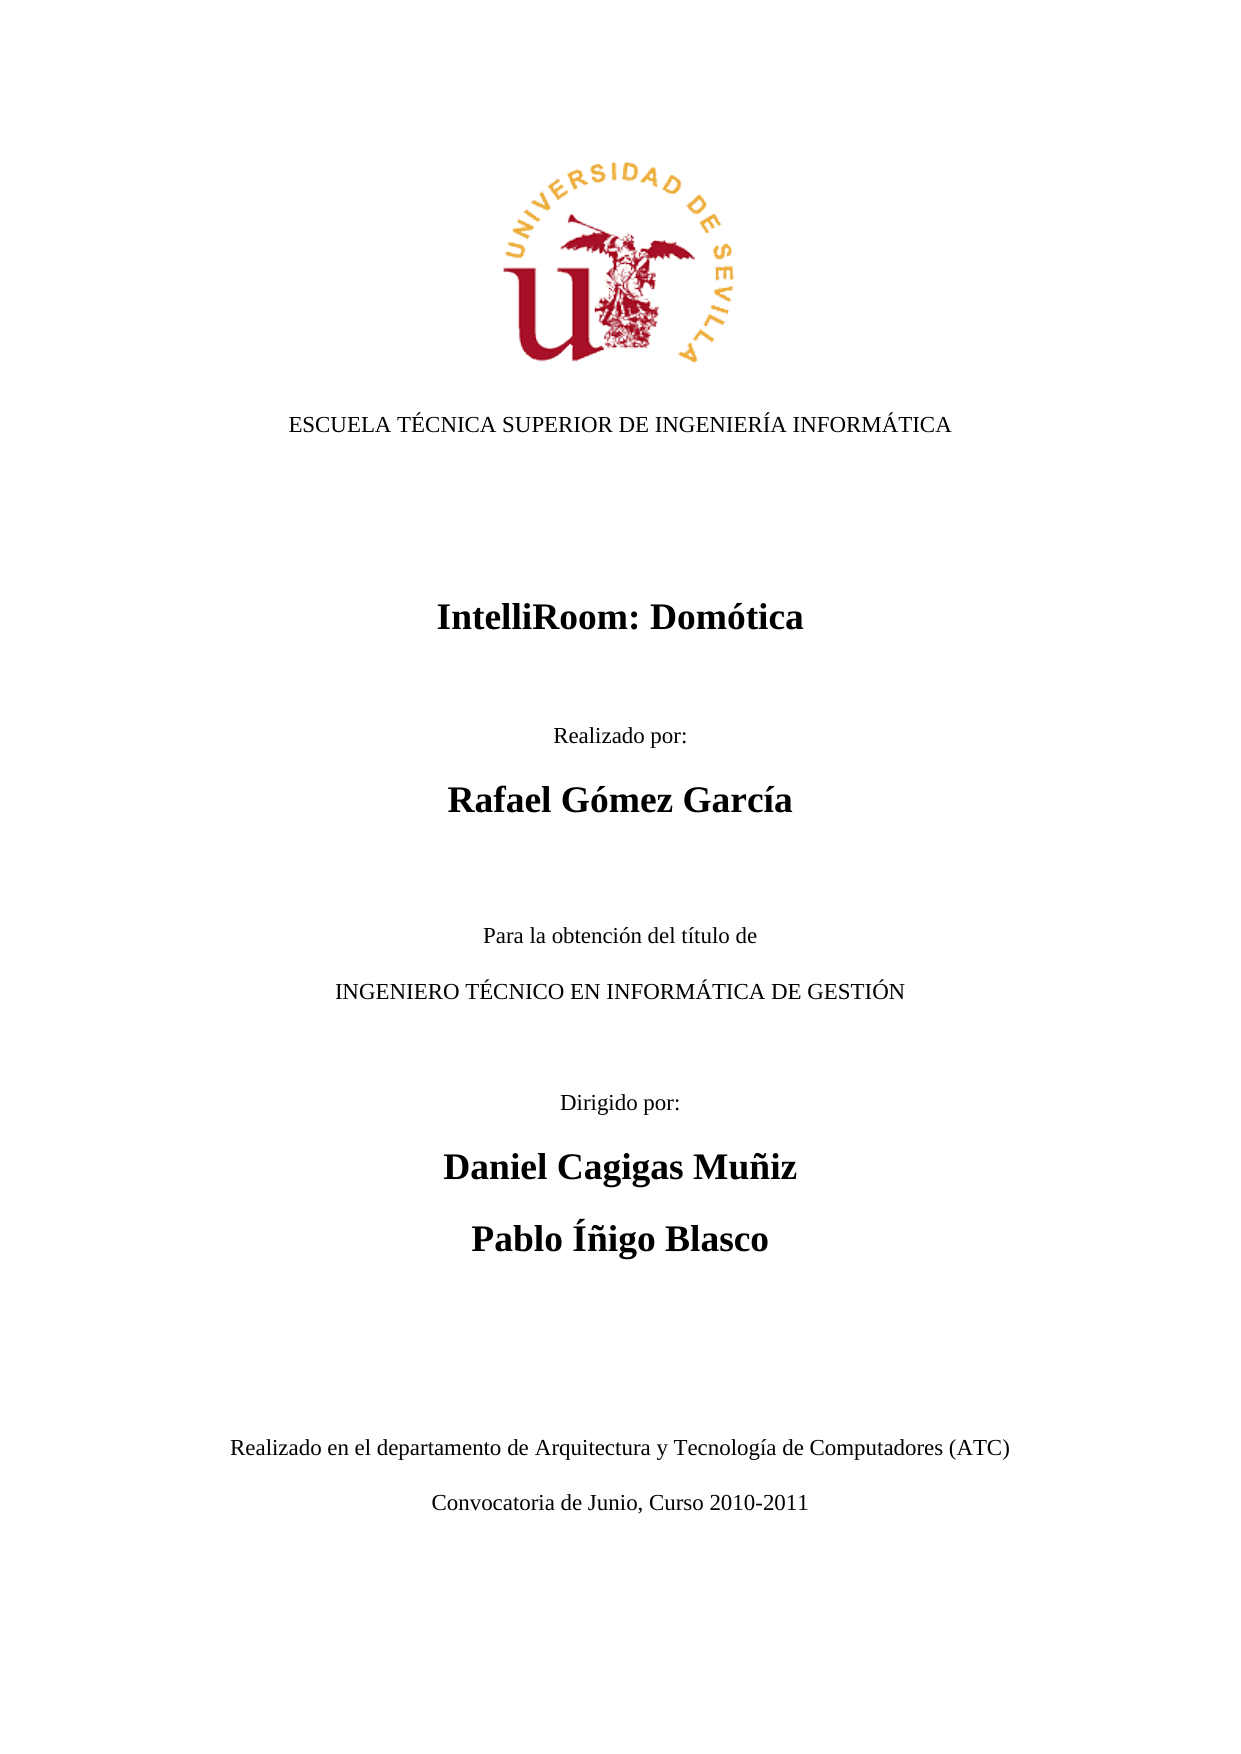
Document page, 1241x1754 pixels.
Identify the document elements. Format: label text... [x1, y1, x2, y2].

text Daniel Cagigas Muñiz [177, 1144, 1063, 1188]
text Dirigido por: [177, 1089, 1063, 1115]
text INGENIERO TÉCNICO EN INFORMÁTICA DE GESTIÓN [177, 978, 1063, 1004]
text ESCUELA TÉCNICA SUPERIOR DE INGENIERÍA INFORMÁTICA [177, 411, 1063, 437]
text Convocatoria de Junio, Curso 2010-2011 [177, 1489, 1063, 1516]
text IntelliRoom: Domótica [177, 594, 1063, 638]
text Rafael Gómez García [177, 778, 1063, 821]
text Realizado en el departamento de Arquitectura y Tecnología de Computadores (ATC) [177, 1434, 1063, 1460]
text Para la obtención del título de [177, 922, 1063, 949]
picture [502, 147, 738, 382]
text Realizado por: [177, 722, 1063, 749]
text Pablo Íñigo Blasco [177, 1217, 1063, 1260]
